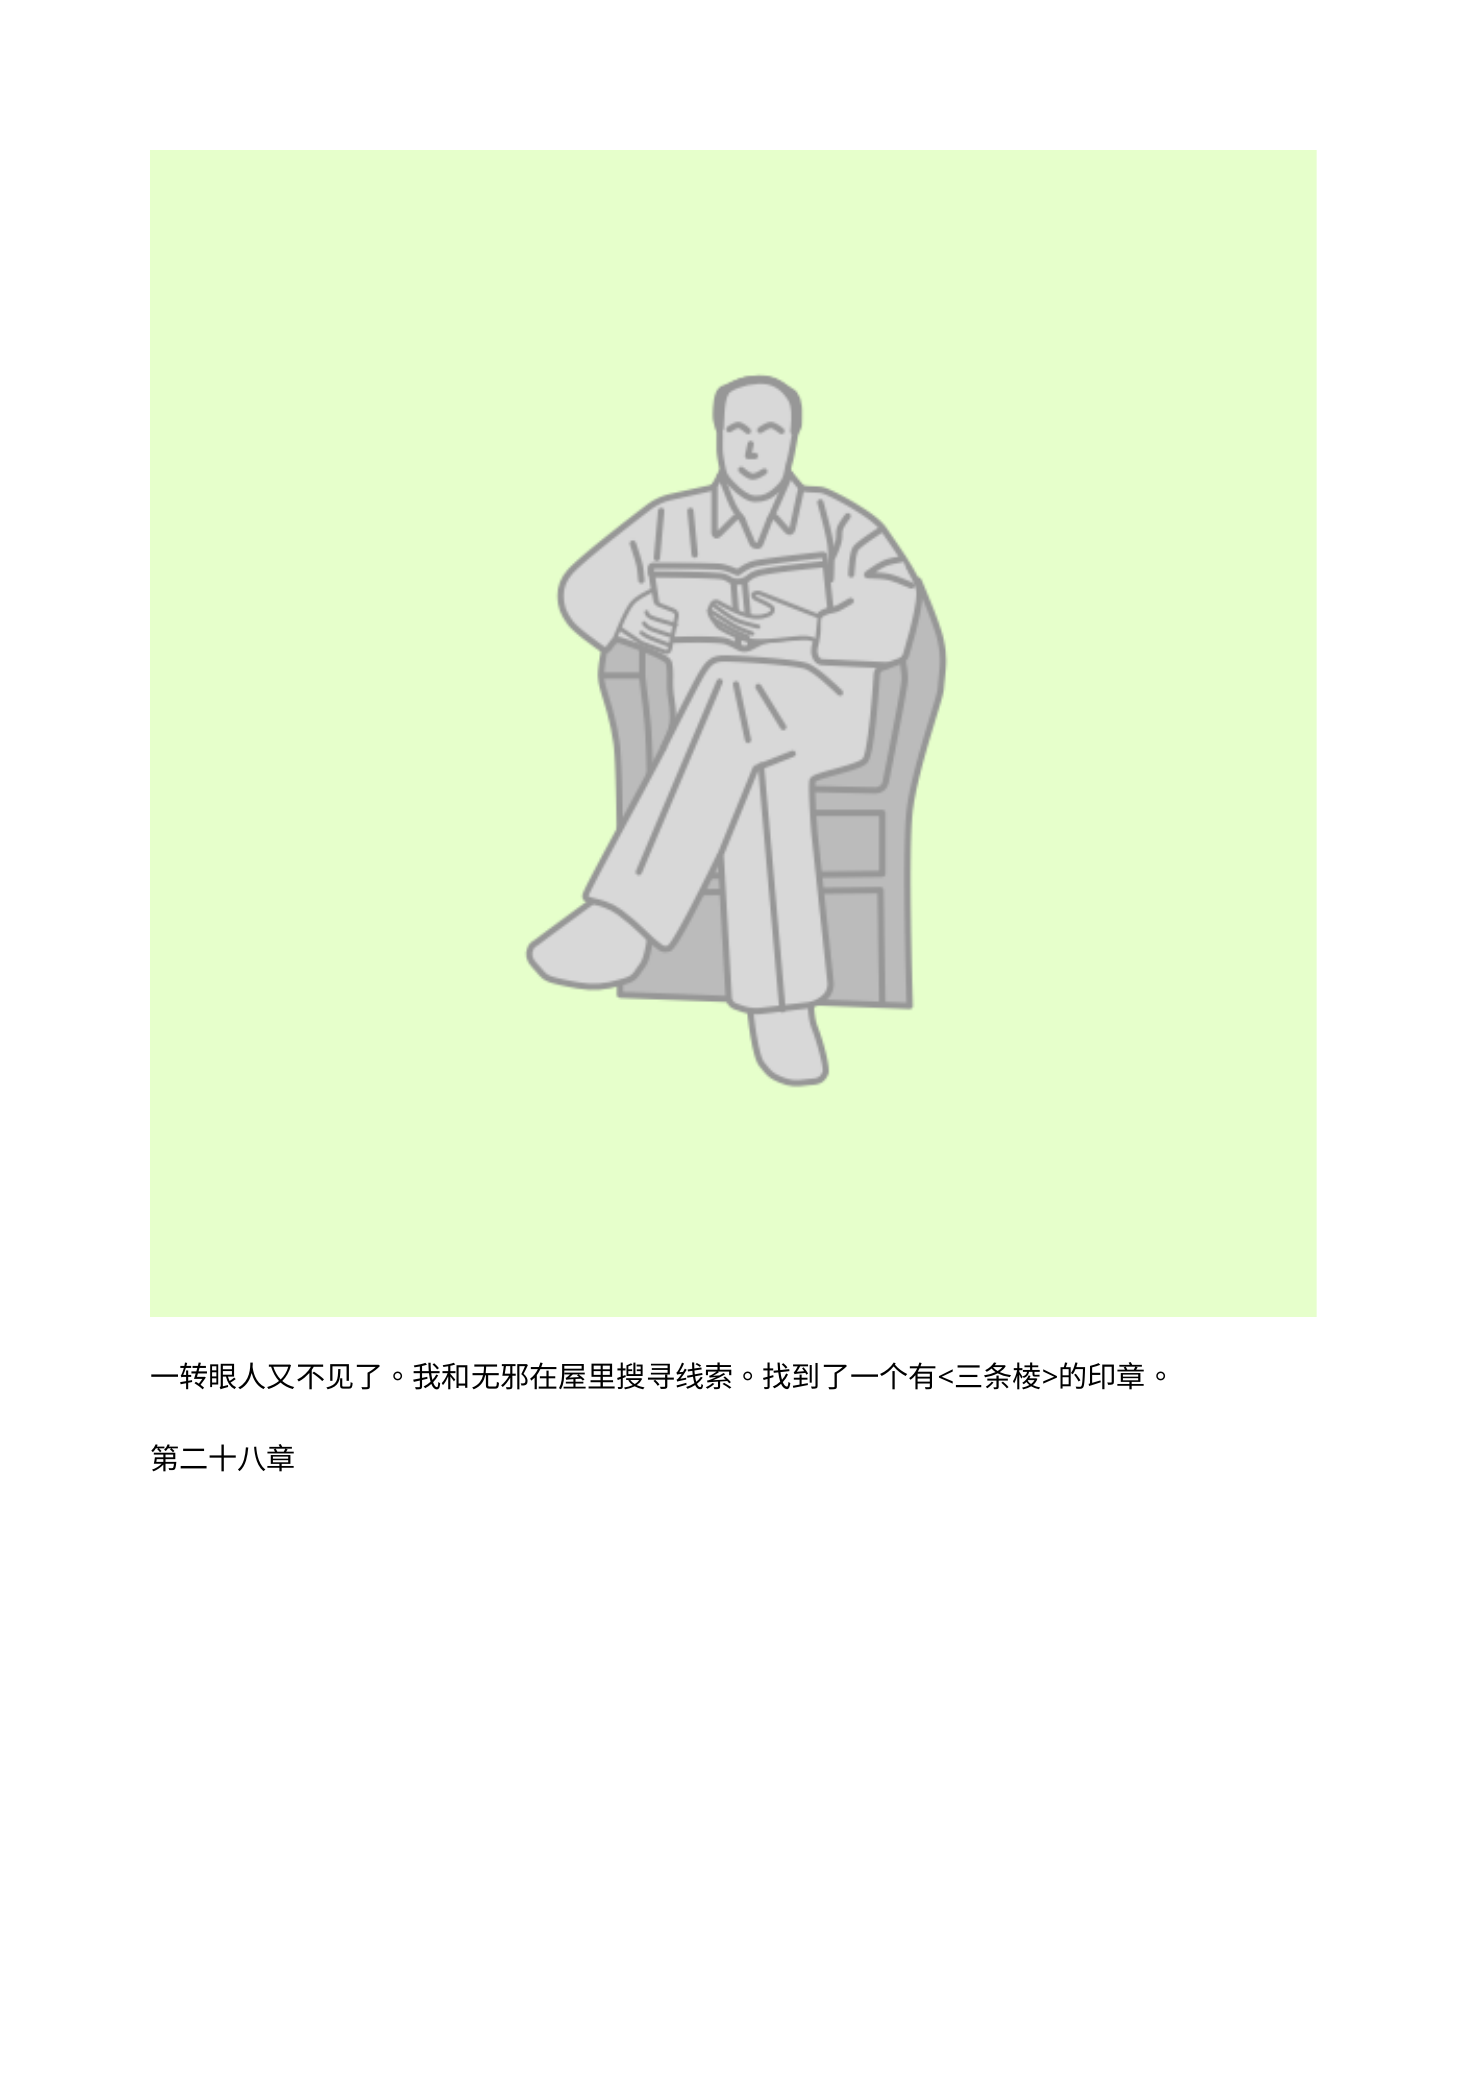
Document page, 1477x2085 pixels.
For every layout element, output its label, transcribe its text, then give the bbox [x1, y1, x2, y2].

text 一转眼人又不见了。我和无邪在屋里搜寻线索。找到了一个有<三条棱>的印章。 [150, 1356, 1326, 1396]
picture [150, 150, 1317, 1317]
text 第二十八章 [150, 1436, 1326, 1478]
